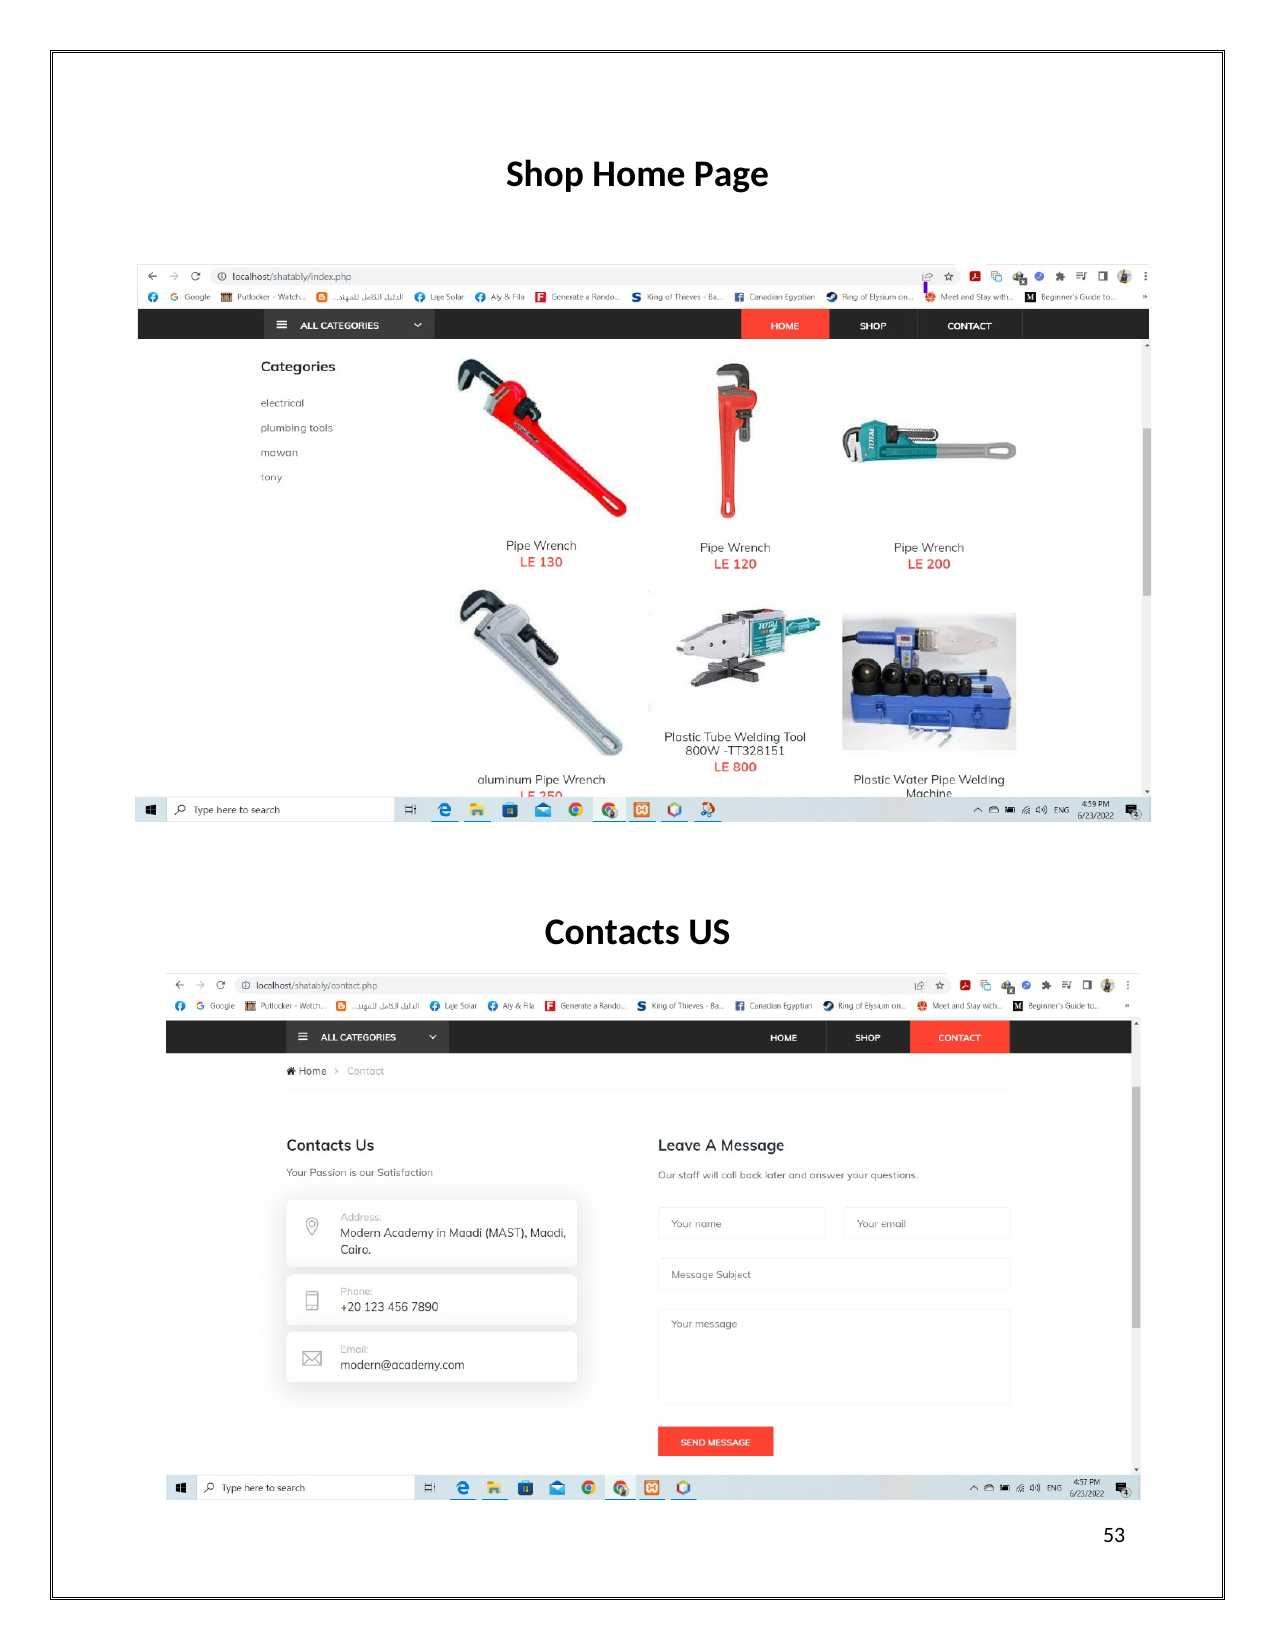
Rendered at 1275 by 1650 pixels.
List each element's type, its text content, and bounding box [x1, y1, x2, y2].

picture [166, 973, 1141, 1500]
picture [135, 264, 1152, 822]
text Shop Home Page [150, 150, 1125, 196]
text Contacts US [150, 908, 1125, 954]
